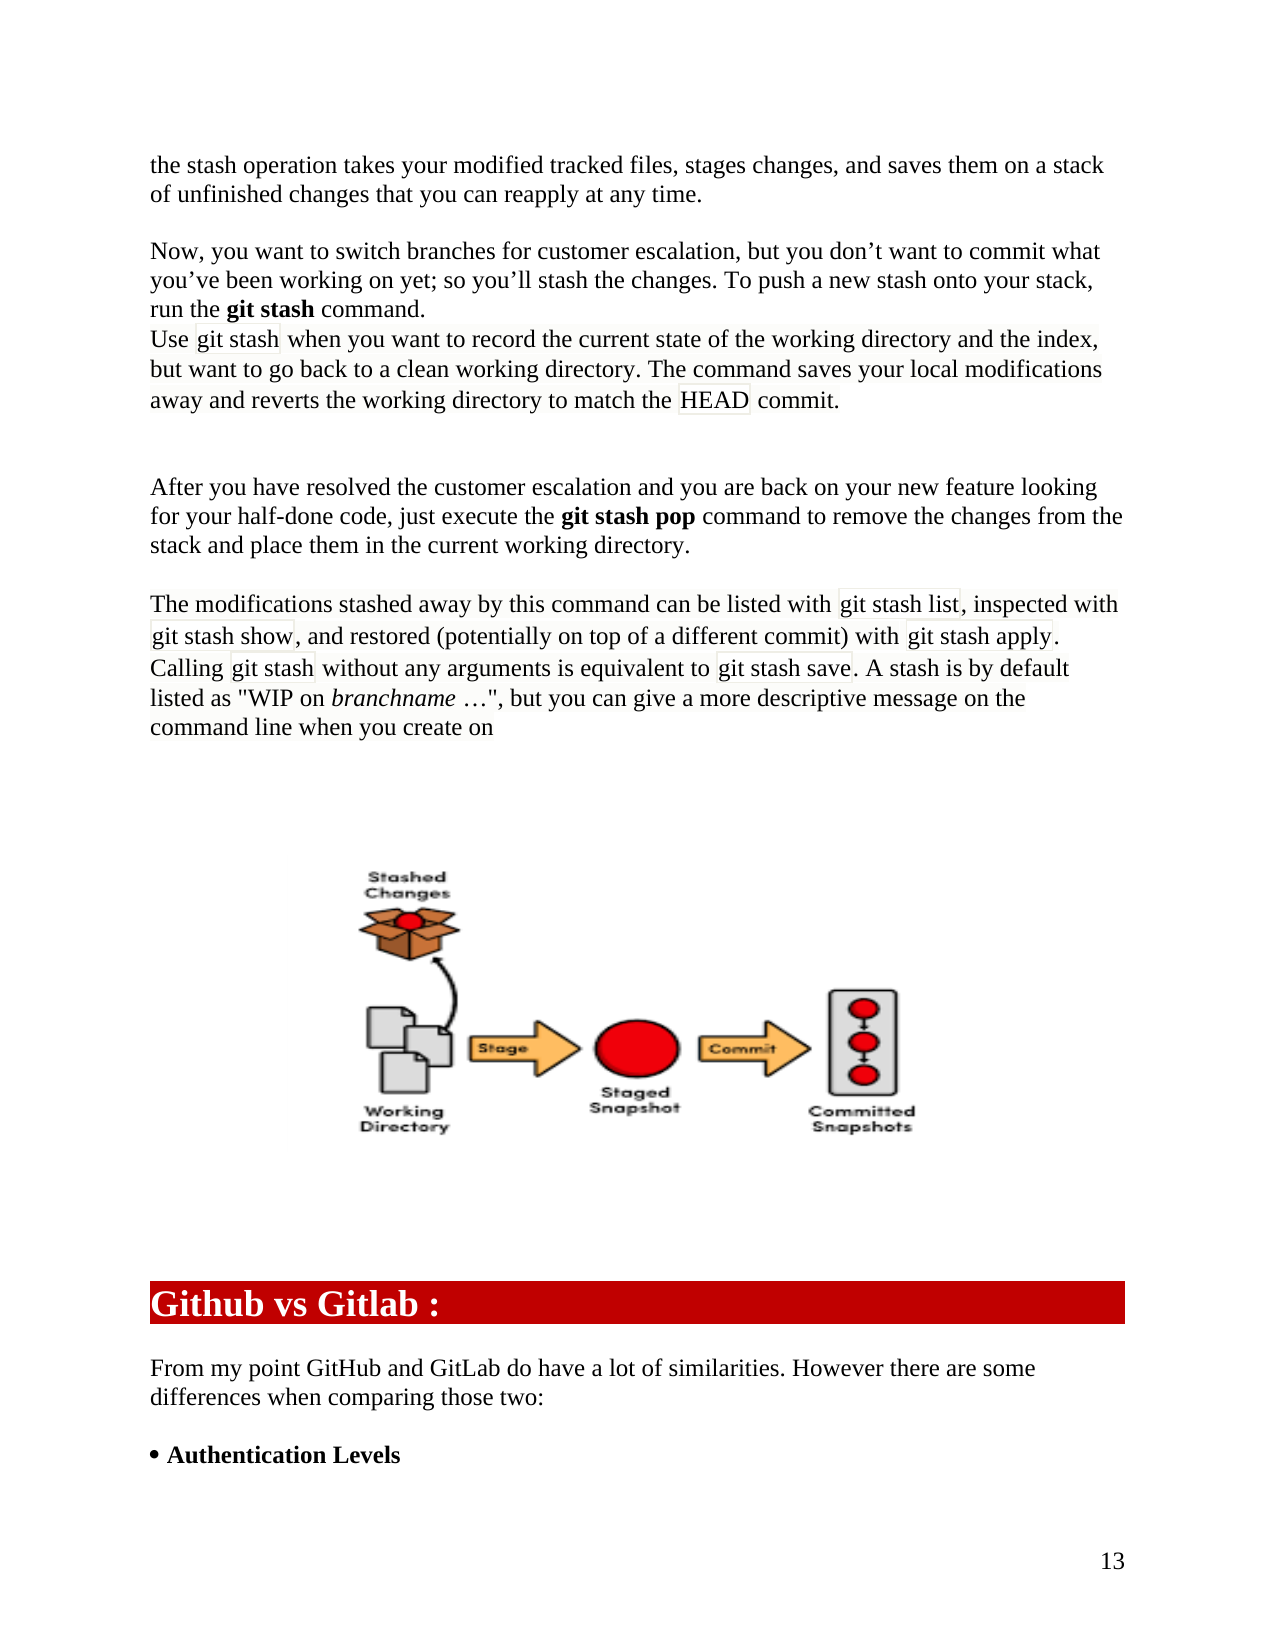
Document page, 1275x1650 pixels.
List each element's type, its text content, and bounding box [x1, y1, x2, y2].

text The modifications stashed away by this command can be listed with git stash list, inspected with git stash show, and restored (potentially on top of a different commit) with git stash apply. Calling git stash without any arguments is equivalent to git stash save. A stash is by default listed as "WIP on branchname …​", but you can give a more descriptive message on the command line when you create on [150, 587, 1125, 741]
text Now, you want to switch branches for customer escalation, but you don’t want to commit what you’ve been working on yet; so you’ll stash the changes. To push a new stash onto your stack, run the git stash command. [150, 236, 1125, 322]
picture [286, 855, 989, 1152]
text Authentication Levels [150, 1440, 1125, 1468]
text Use git stash when you want to record the current state of the working directory and the index, but want to go back to a clean working directory. The command saves your local modifications away and reverts the working directory to match the HEAD commit. [281, 322, 1125, 415]
text After you have resolved the customer escalation and you are back on your new feature looking for your half-done code, just execute the git stash pop command to remove the changes from the stack and place them in the current working directory. [150, 472, 1125, 559]
subtitle Github vs Gitlab : [150, 1281, 1125, 1324]
text From my point GitHub and GitLab do have a lot of similarities. However there are some differences when comparing those two: [150, 1353, 1125, 1411]
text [150, 150, 1125, 207]
